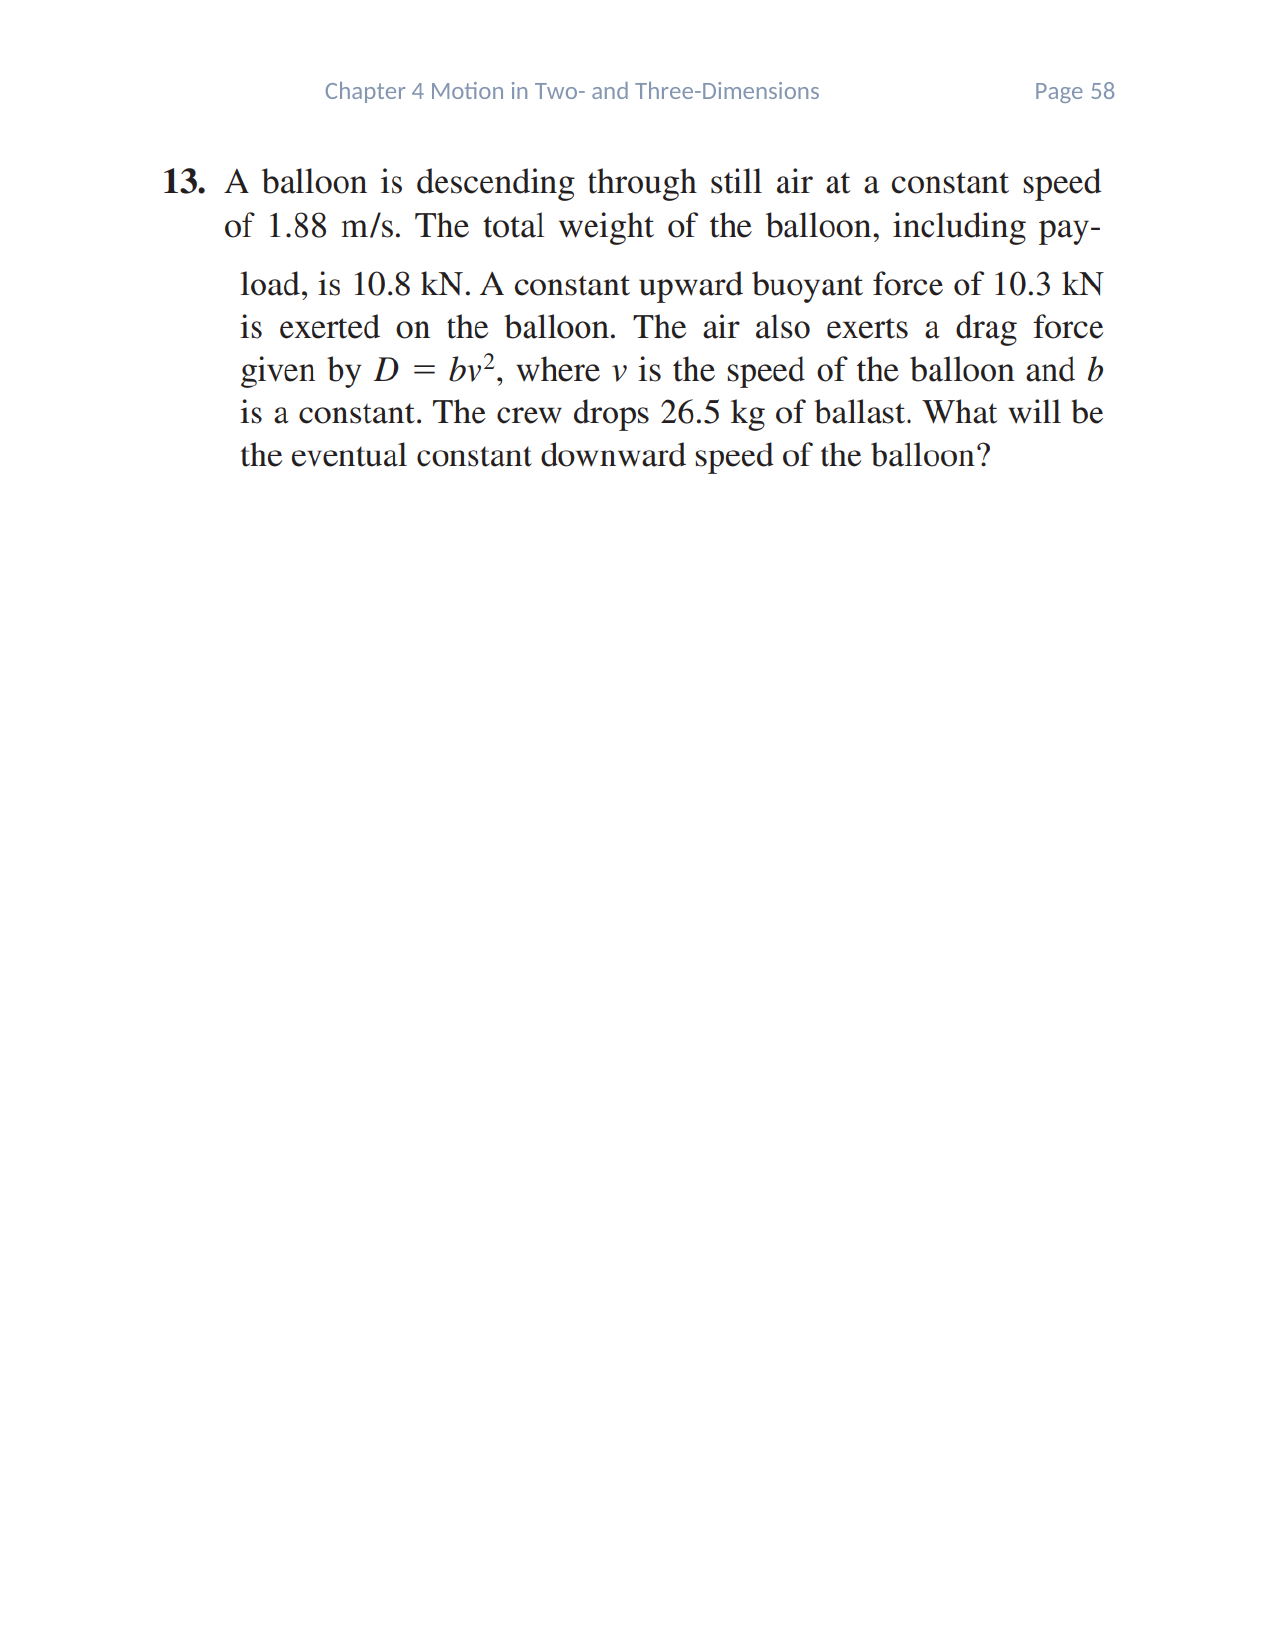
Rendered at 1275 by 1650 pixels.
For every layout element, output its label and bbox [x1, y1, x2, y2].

picture [150, 150, 1125, 253]
picture [150, 255, 1125, 485]
